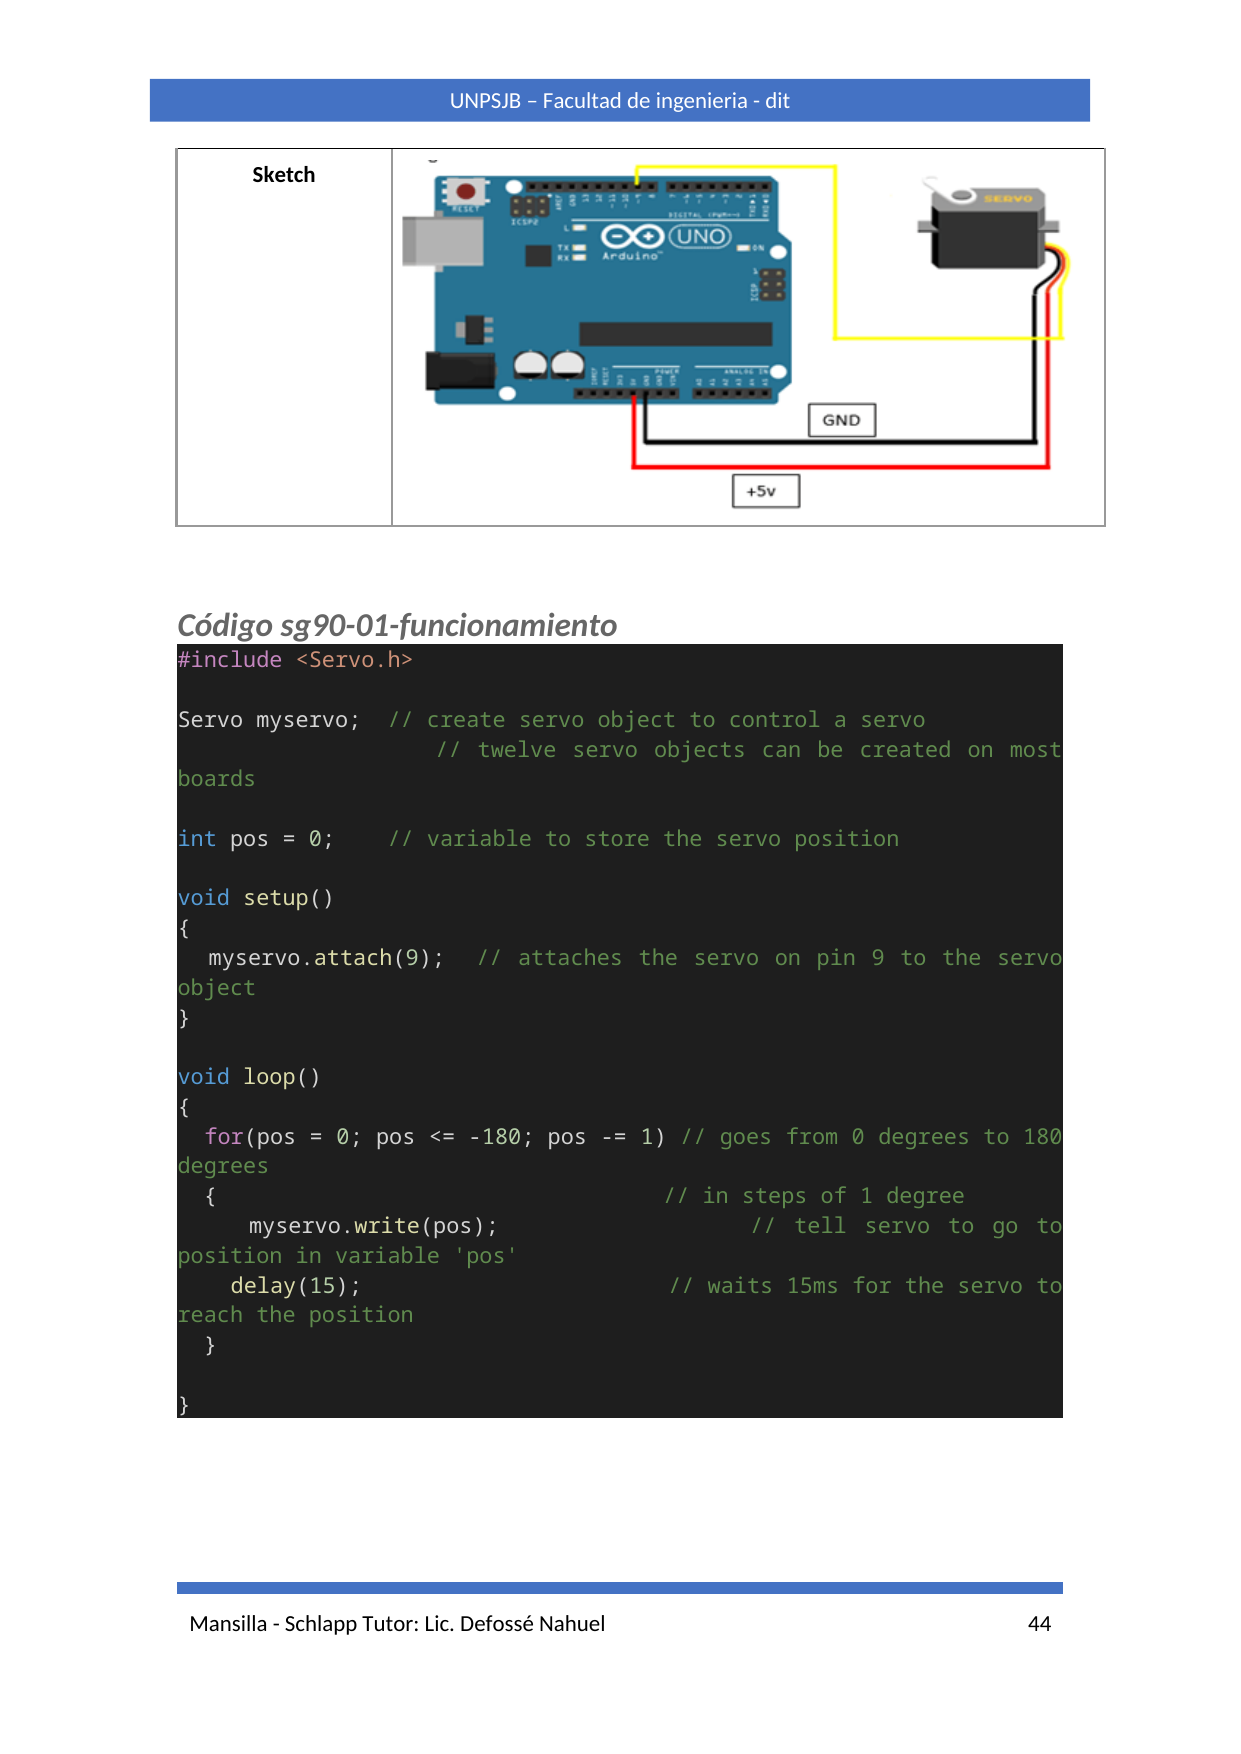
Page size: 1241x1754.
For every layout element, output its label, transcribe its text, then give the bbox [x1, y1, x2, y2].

picture [402, 160, 1093, 515]
text // twelve servo objects can be created on most boards [177, 734, 1063, 793]
text void setup() [177, 882, 1063, 912]
text delay(15); // waits 15ms for the servo to reach the position [177, 1269, 1063, 1329]
table_cell Sketch [178, 149, 391, 525]
text myservo.write(pos); // tell servo to go to position in variable 'pos' [177, 1210, 1063, 1269]
text for(pos = 0; pos <= -180; pos -= 1) // goes from 0 degrees to 180 degrees [177, 1121, 1063, 1180]
subtitle Código sg90-01-funcionamiento [177, 604, 1063, 644]
text int pos = 0; // variable to store the servo position [177, 823, 1063, 853]
text myservo.attach(9); // attaches the servo on pin 9 to the servo object [177, 942, 1063, 1002]
text void loop() [177, 1061, 1063, 1091]
text #include <Servo.h> [177, 644, 1063, 674]
table_cell [393, 149, 1104, 525]
text } [177, 1002, 1063, 1031]
text } [177, 1329, 1063, 1359]
text { // in steps of 1 degree [177, 1180, 1063, 1210]
text Servo myservo; // create servo object to control a servo [177, 704, 1063, 734]
text { [177, 912, 1063, 942]
text } [177, 1389, 1063, 1418]
text { [177, 1091, 1063, 1121]
